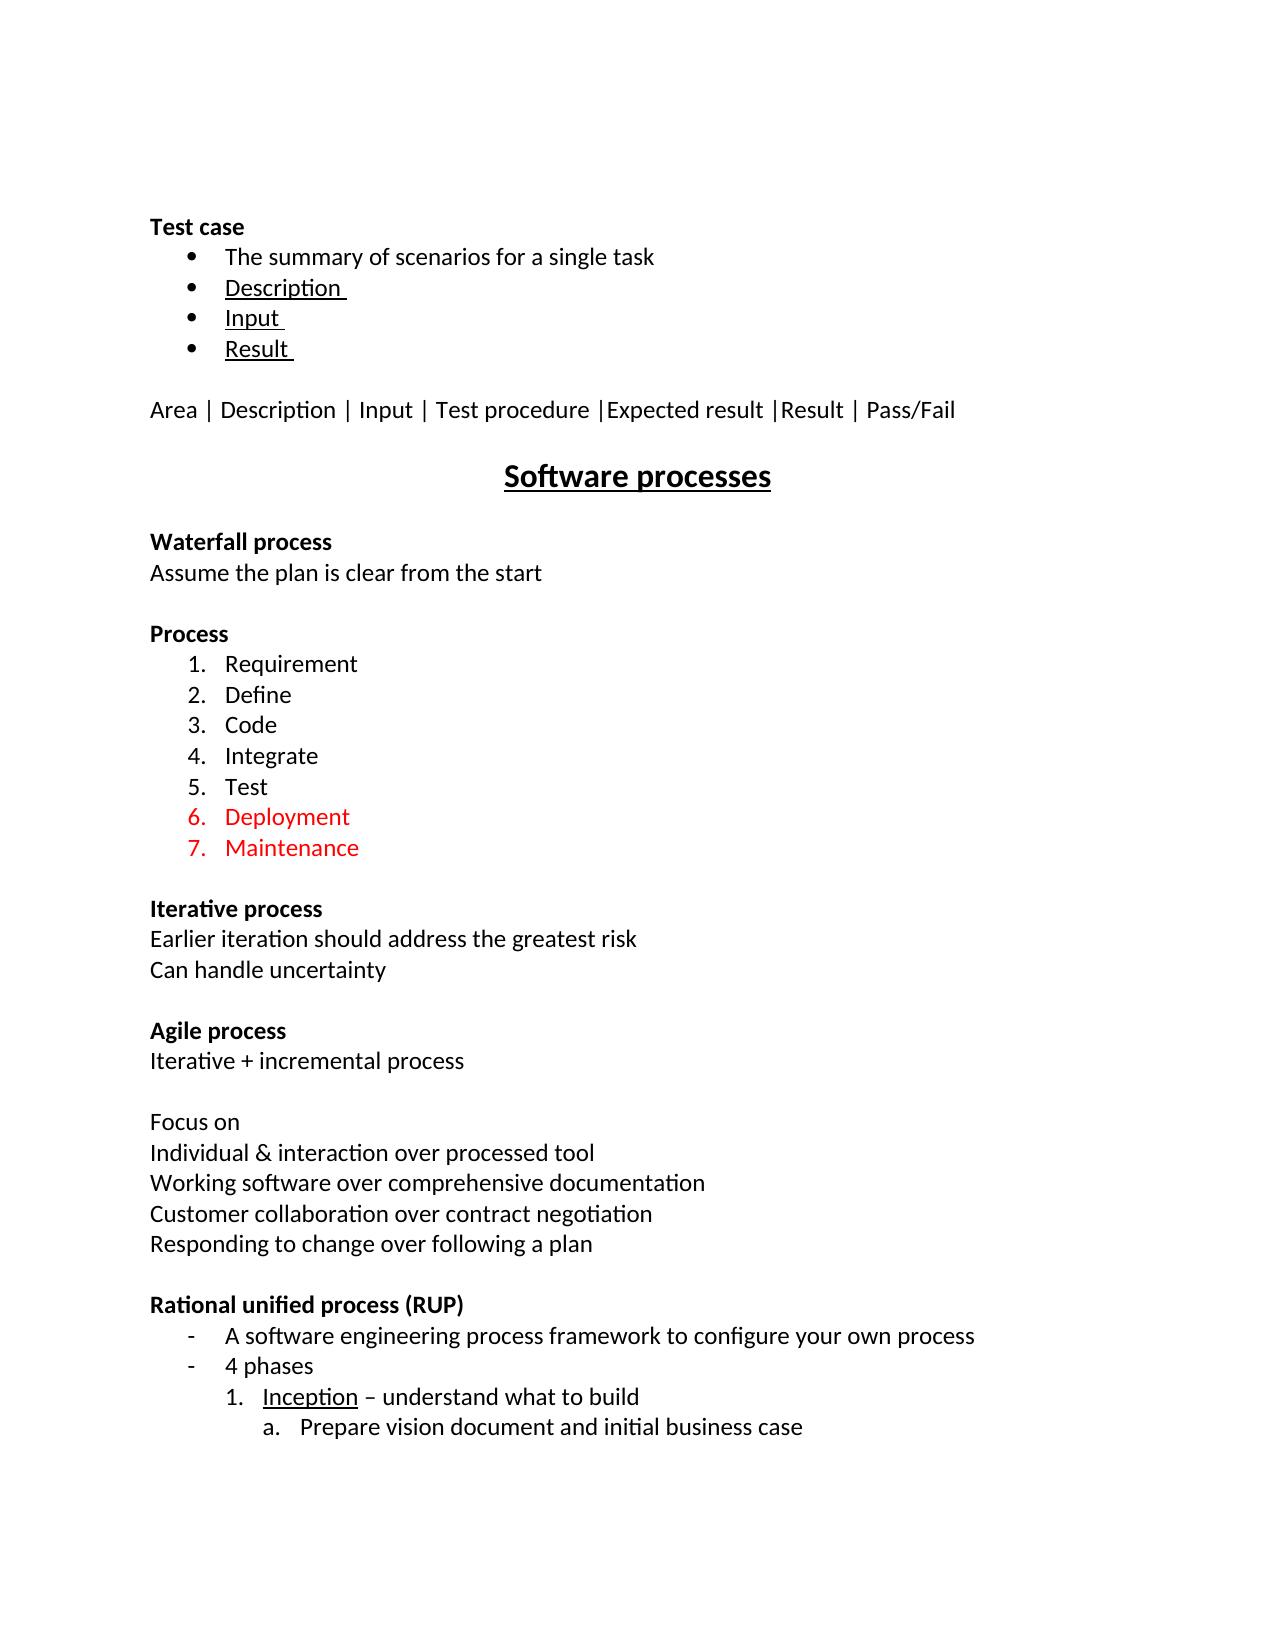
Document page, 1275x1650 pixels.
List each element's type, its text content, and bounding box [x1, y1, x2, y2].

text Iterative process [150, 893, 1125, 923]
list Maintenance [187, 832, 1125, 862]
text Earlier iteration should address the greatest risk [150, 923, 1125, 954]
list Result [187, 333, 1125, 364]
text Waterfall process [150, 526, 1125, 557]
list Deployment [187, 801, 1125, 832]
list 4 phases [187, 1351, 1125, 1381]
text Rational unified process (RUP) [150, 1289, 1125, 1320]
list Define [187, 679, 1125, 709]
text Working software over comprehensive documentation [150, 1167, 1125, 1198]
list Integrate [187, 740, 1125, 771]
list The summary of scenarios for a single task [187, 242, 1125, 272]
text Can handle uncertainty [150, 954, 1125, 984]
text Software processes [150, 455, 1125, 496]
text Area | Description | Input | Test procedure |Expected result |Result | Pass/Fail [150, 394, 1125, 425]
text Individual & interaction over processed tool [150, 1137, 1125, 1167]
list Input [187, 303, 1125, 333]
list Prepare vision document and initial business case [262, 1412, 1125, 1442]
text Customer collaboration over contract negotiation [150, 1198, 1125, 1228]
text Agile process [150, 1015, 1125, 1045]
text Responding to change over following a plan [150, 1228, 1125, 1259]
list Code [187, 709, 1125, 740]
list Requirement [187, 648, 1125, 679]
list Inception – understand what to build [225, 1381, 1125, 1412]
text Focus on [150, 1106, 1125, 1137]
text Assume the plan is clear from the start [150, 557, 1125, 587]
text Iterative + incremental process [150, 1045, 1125, 1076]
list Description [187, 272, 1125, 303]
list A software engineering process framework to configure your own process [187, 1320, 1125, 1351]
text Test case [150, 211, 1125, 242]
list Test [187, 771, 1125, 801]
text Process [150, 618, 1125, 648]
